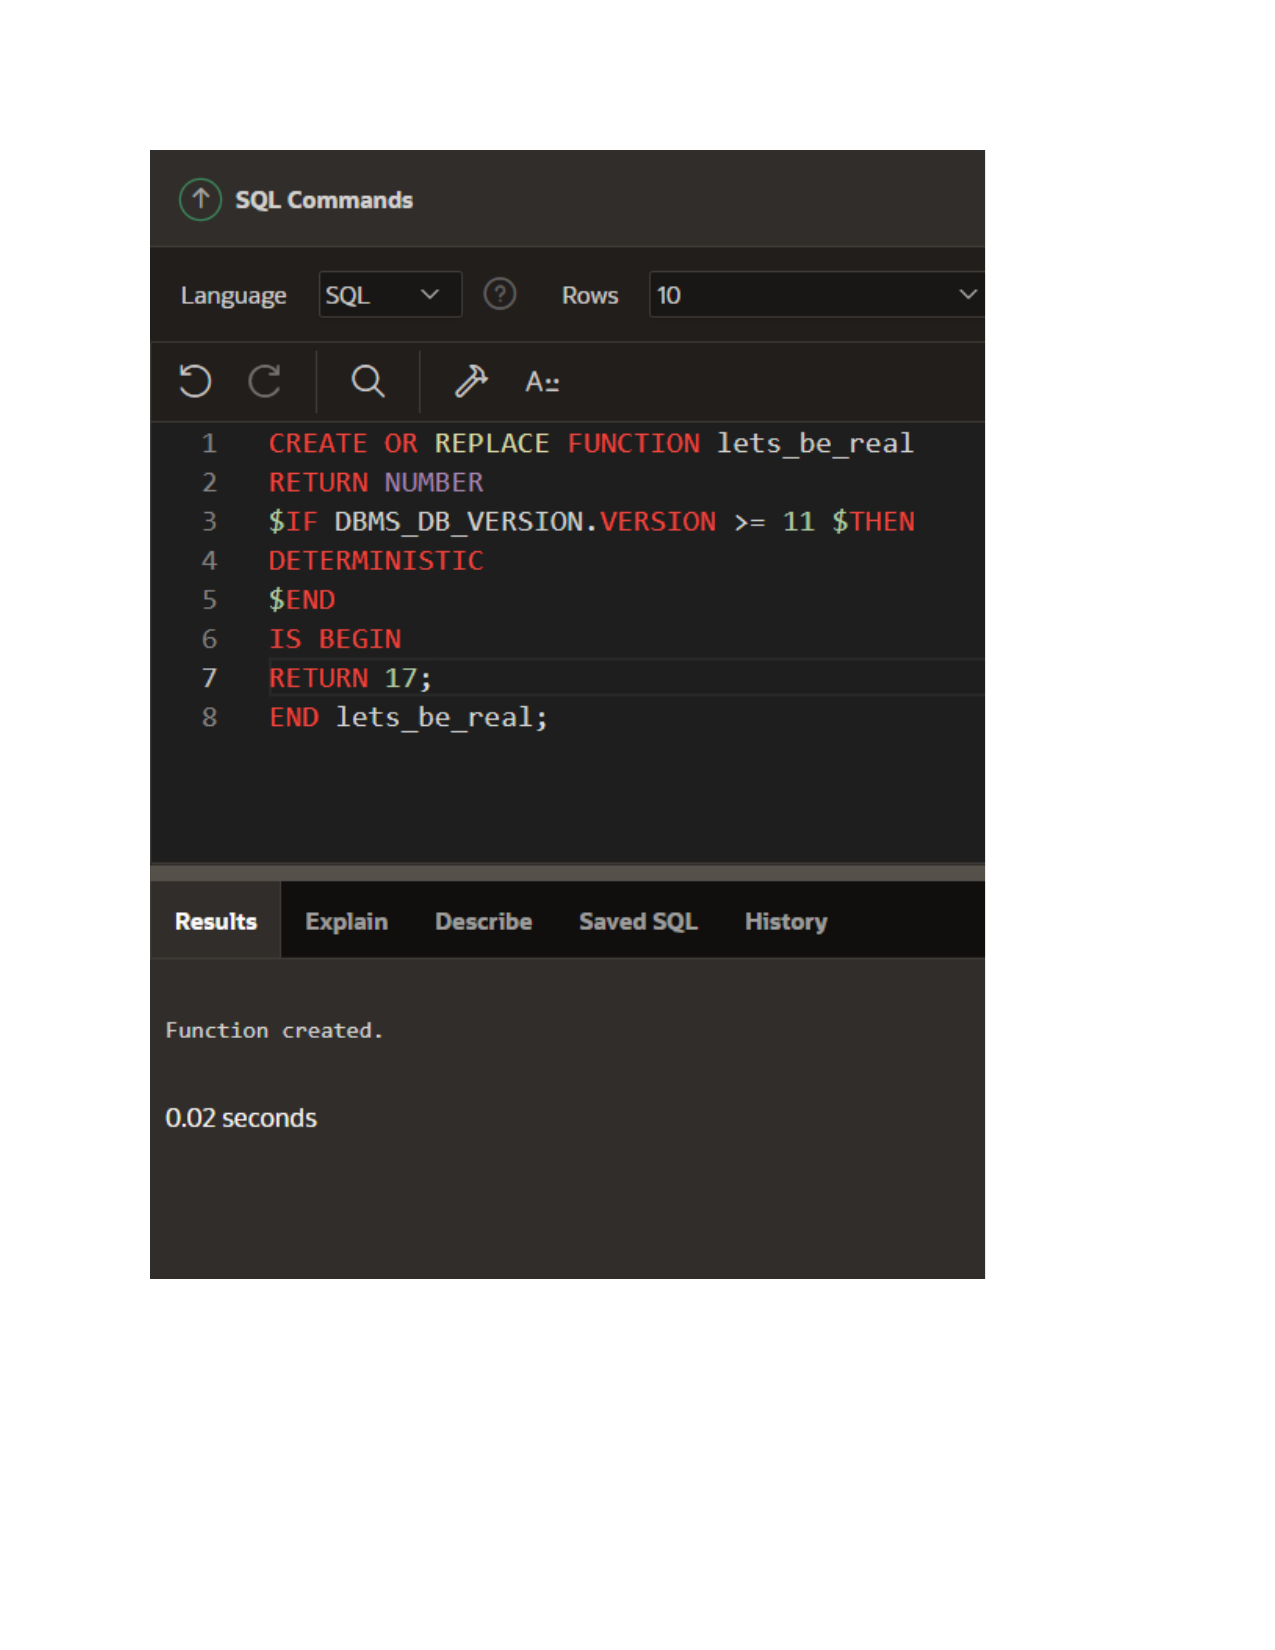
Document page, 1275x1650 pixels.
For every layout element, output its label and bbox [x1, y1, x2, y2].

picture [150, 150, 986, 1279]
